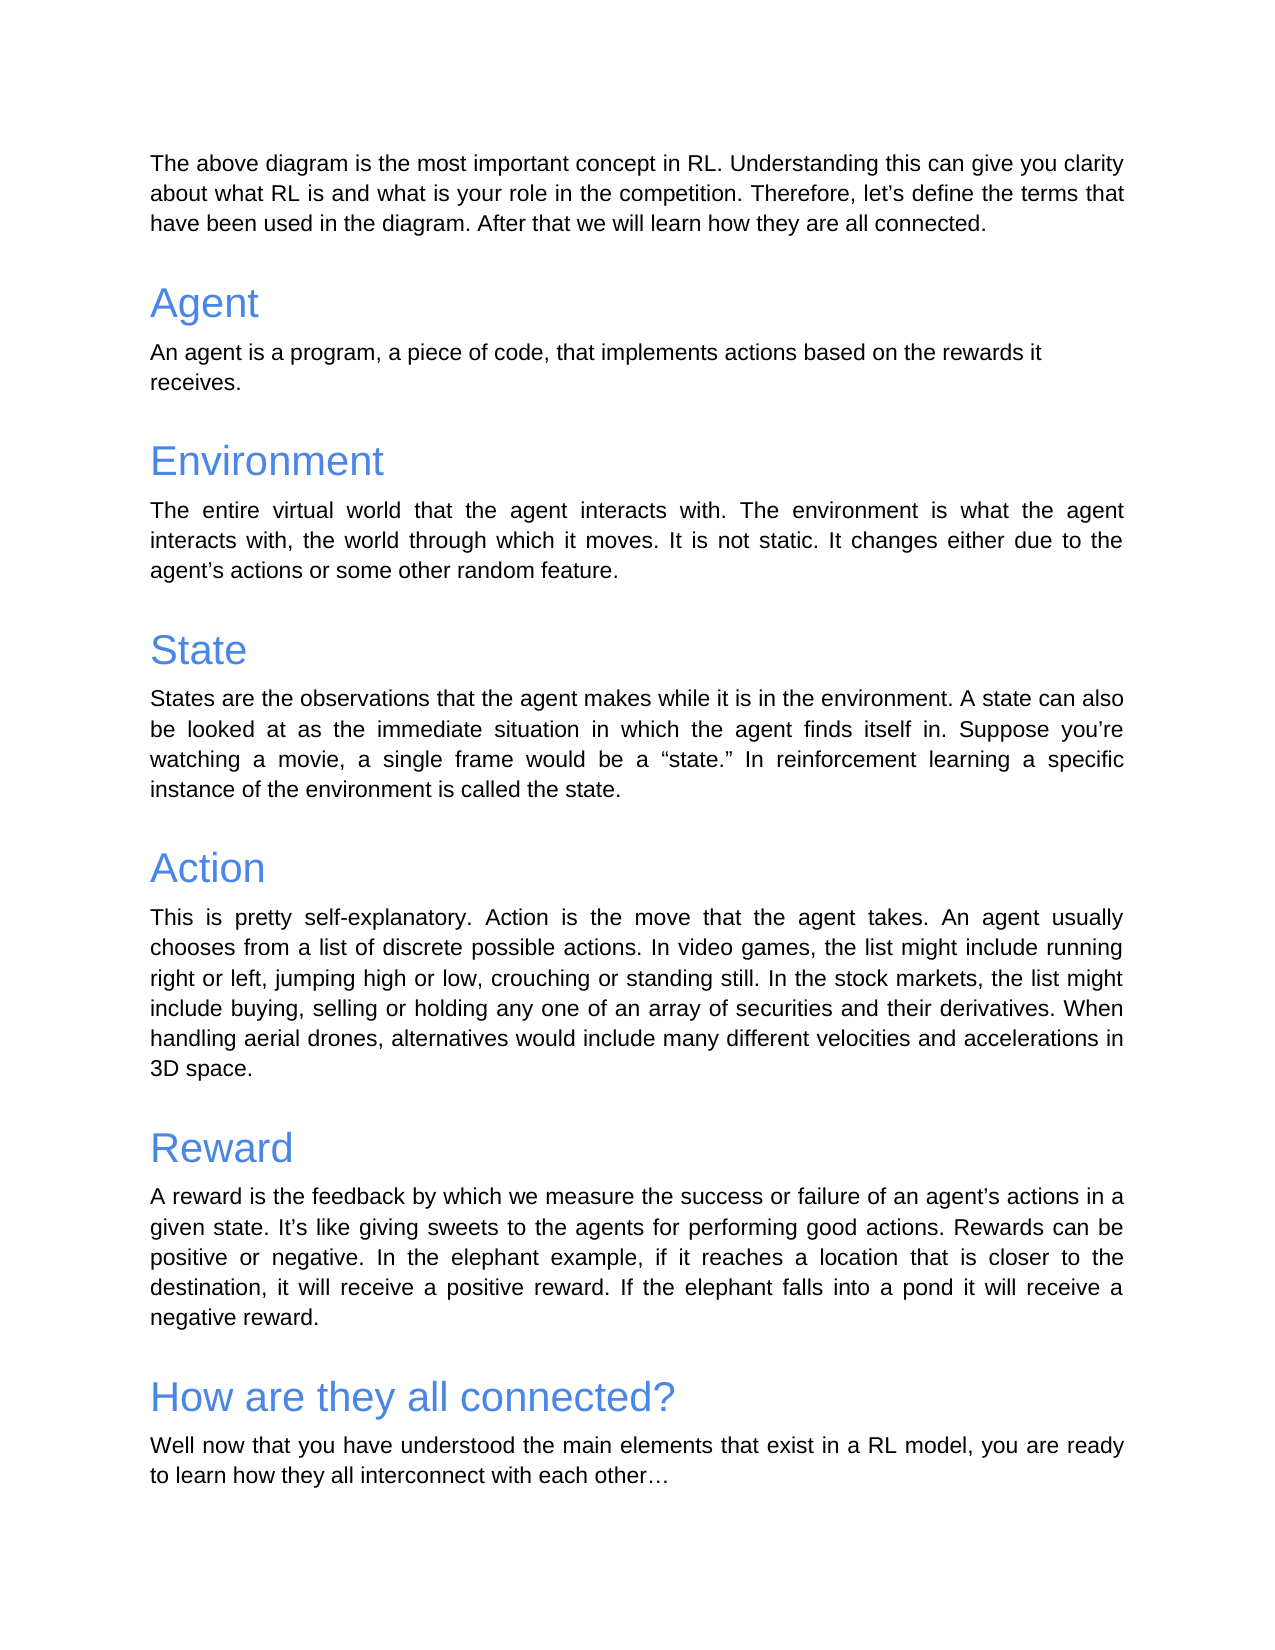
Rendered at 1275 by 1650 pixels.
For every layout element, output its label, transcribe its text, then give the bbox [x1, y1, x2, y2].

text An agent is a program, a piece of code, that implements actions based on the rewards it receives. [150, 338, 1125, 395]
text Well now that you have understood the main elements that exist in a RL model, you are ready to learn how they all interconnect with each other… [150, 1432, 1125, 1489]
subtitle Reward [150, 1123, 1125, 1171]
text States are the observations that the agent makes while it is in the environment. A state can also be looked at as the immediate situation in which the agent finds itself in. Suppose you’re watching a movie, a single frame would be a “state.” In reinforcement learning a specific instance of the environment is called the state. [150, 685, 1125, 802]
subtitle How are they all connected? [150, 1372, 1125, 1420]
text A reward is the feedback by which we measure the success or failure of an agent’s actions in a given state. It’s like giving sweets to the agents for performing good actions. Rewards can be positive or negative. In the elephant example, if it reaches a location that is closer to the destination, it will receive a positive reward. If the elephant falls into a pond it will receive a negative reward. [150, 1183, 1125, 1331]
text The entire virtual world that the agent interacts with. The environment is what the agent interacts with, the world through which it moves. It is not static. It changes either due to the agent’s actions or some other random feature. [150, 497, 1125, 584]
subtitle State [150, 625, 1125, 673]
text The above diagram is the most important concept in RL. Understanding this can give you clarity about what RL is and what is your role in the competition. Therefore, let’s define the terms that have been used in the diagram. After that we will learn how they are all connected. [150, 150, 1125, 237]
subtitle Action [150, 844, 1125, 892]
subtitle Environment [150, 436, 1125, 484]
text This is pretty self-explanatory. Action is the move that the agent takes. An agent usually chooses from a list of discrete possible actions. In video games, the list might include running right or left, jumping high or low, crouching or standing still. In the stock markets, the list might include buying, selling or holding any one of an array of securities and their derivatives. When handling aerial drones, alternatives would include many different velocities and accelerations in 3D space. [150, 904, 1125, 1082]
subtitle Agent [150, 278, 1125, 326]
